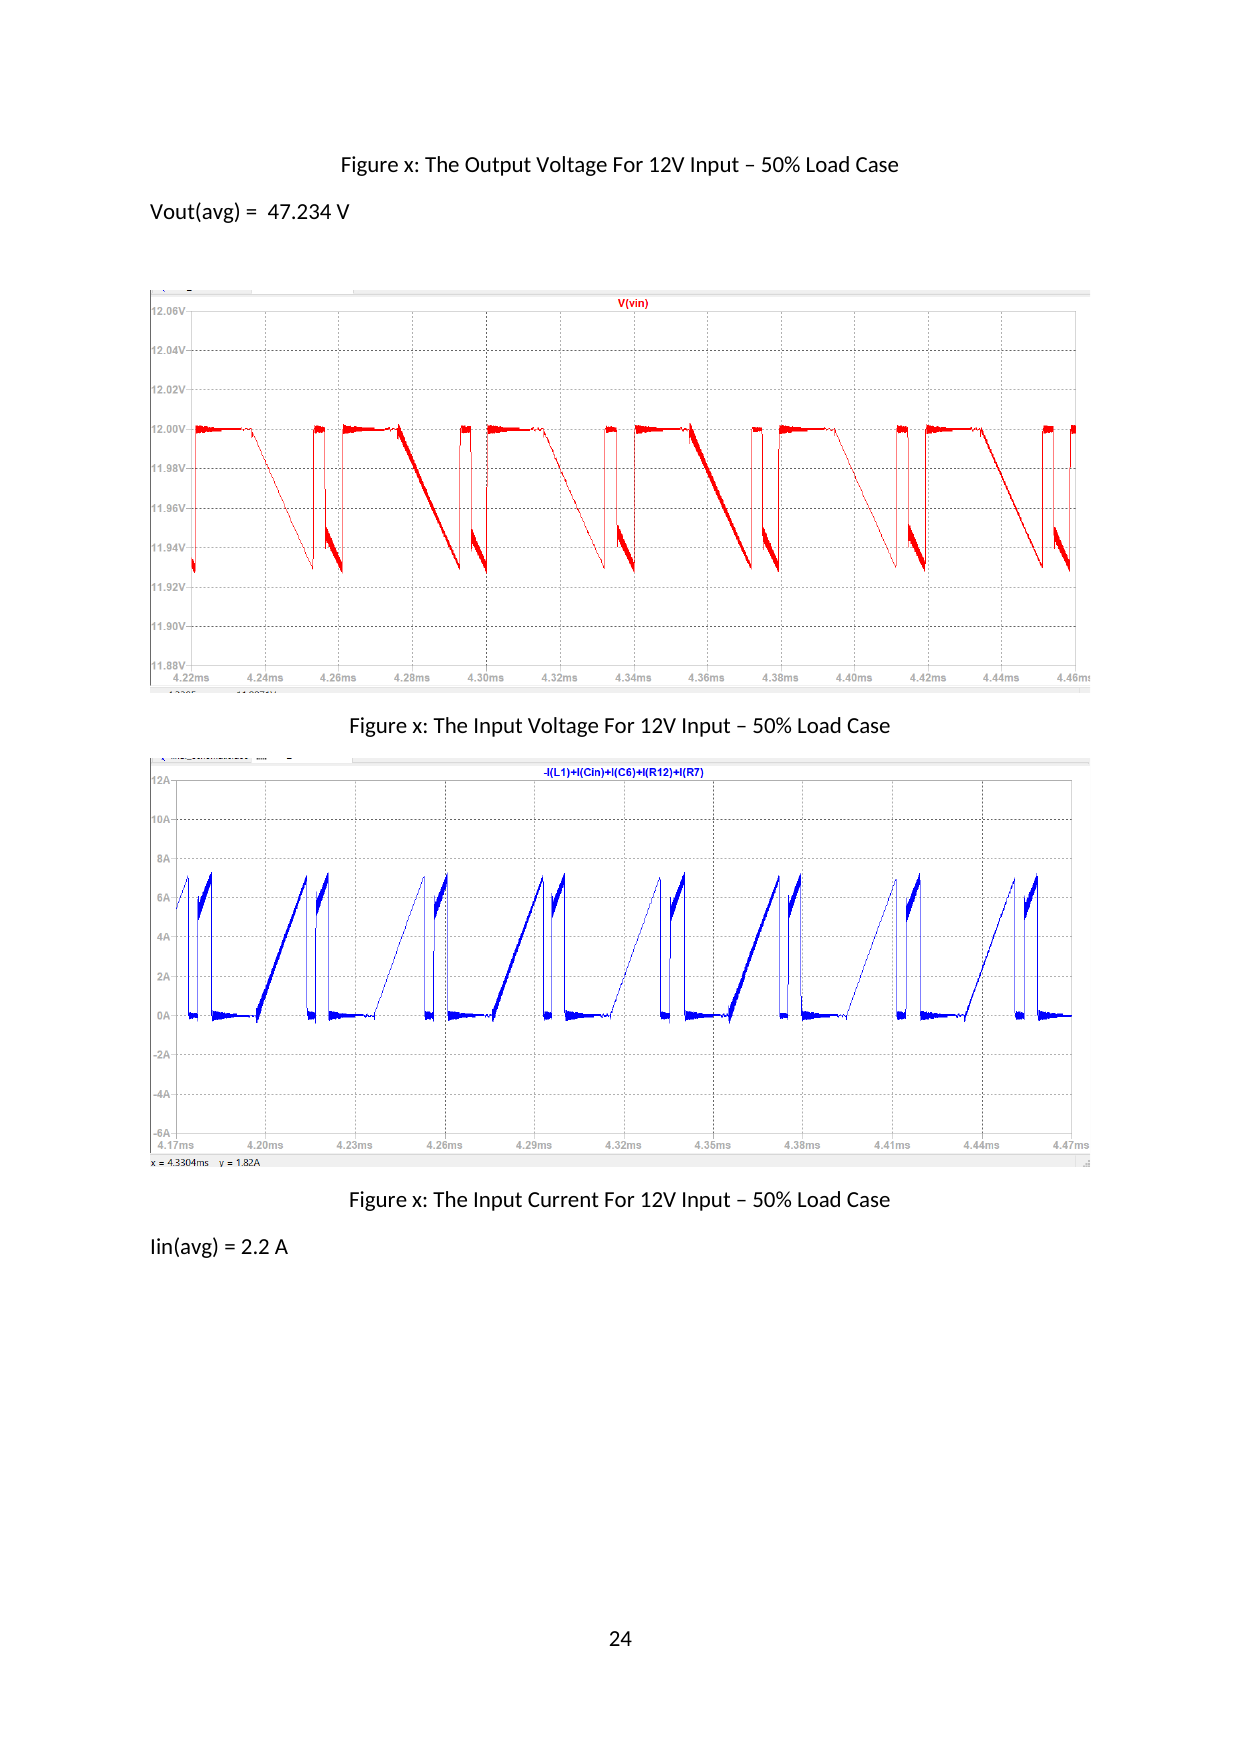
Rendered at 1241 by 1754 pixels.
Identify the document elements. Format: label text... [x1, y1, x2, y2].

text Iin(avg) = 2.2 A [150, 1232, 1090, 1260]
picture [150, 290, 1091, 693]
text Figure x: The Input Voltage For 12V Input – 50% Load Case [150, 711, 1090, 739]
text Vout(avg) = 47.234 V [150, 197, 1090, 225]
text Figure x: The Output Voltage For 12V Input – 50% Load Case [150, 150, 1090, 178]
picture [150, 758, 1091, 1167]
text Figure x: The Input Current For 12V Input – 50% Load Case [150, 1185, 1090, 1213]
